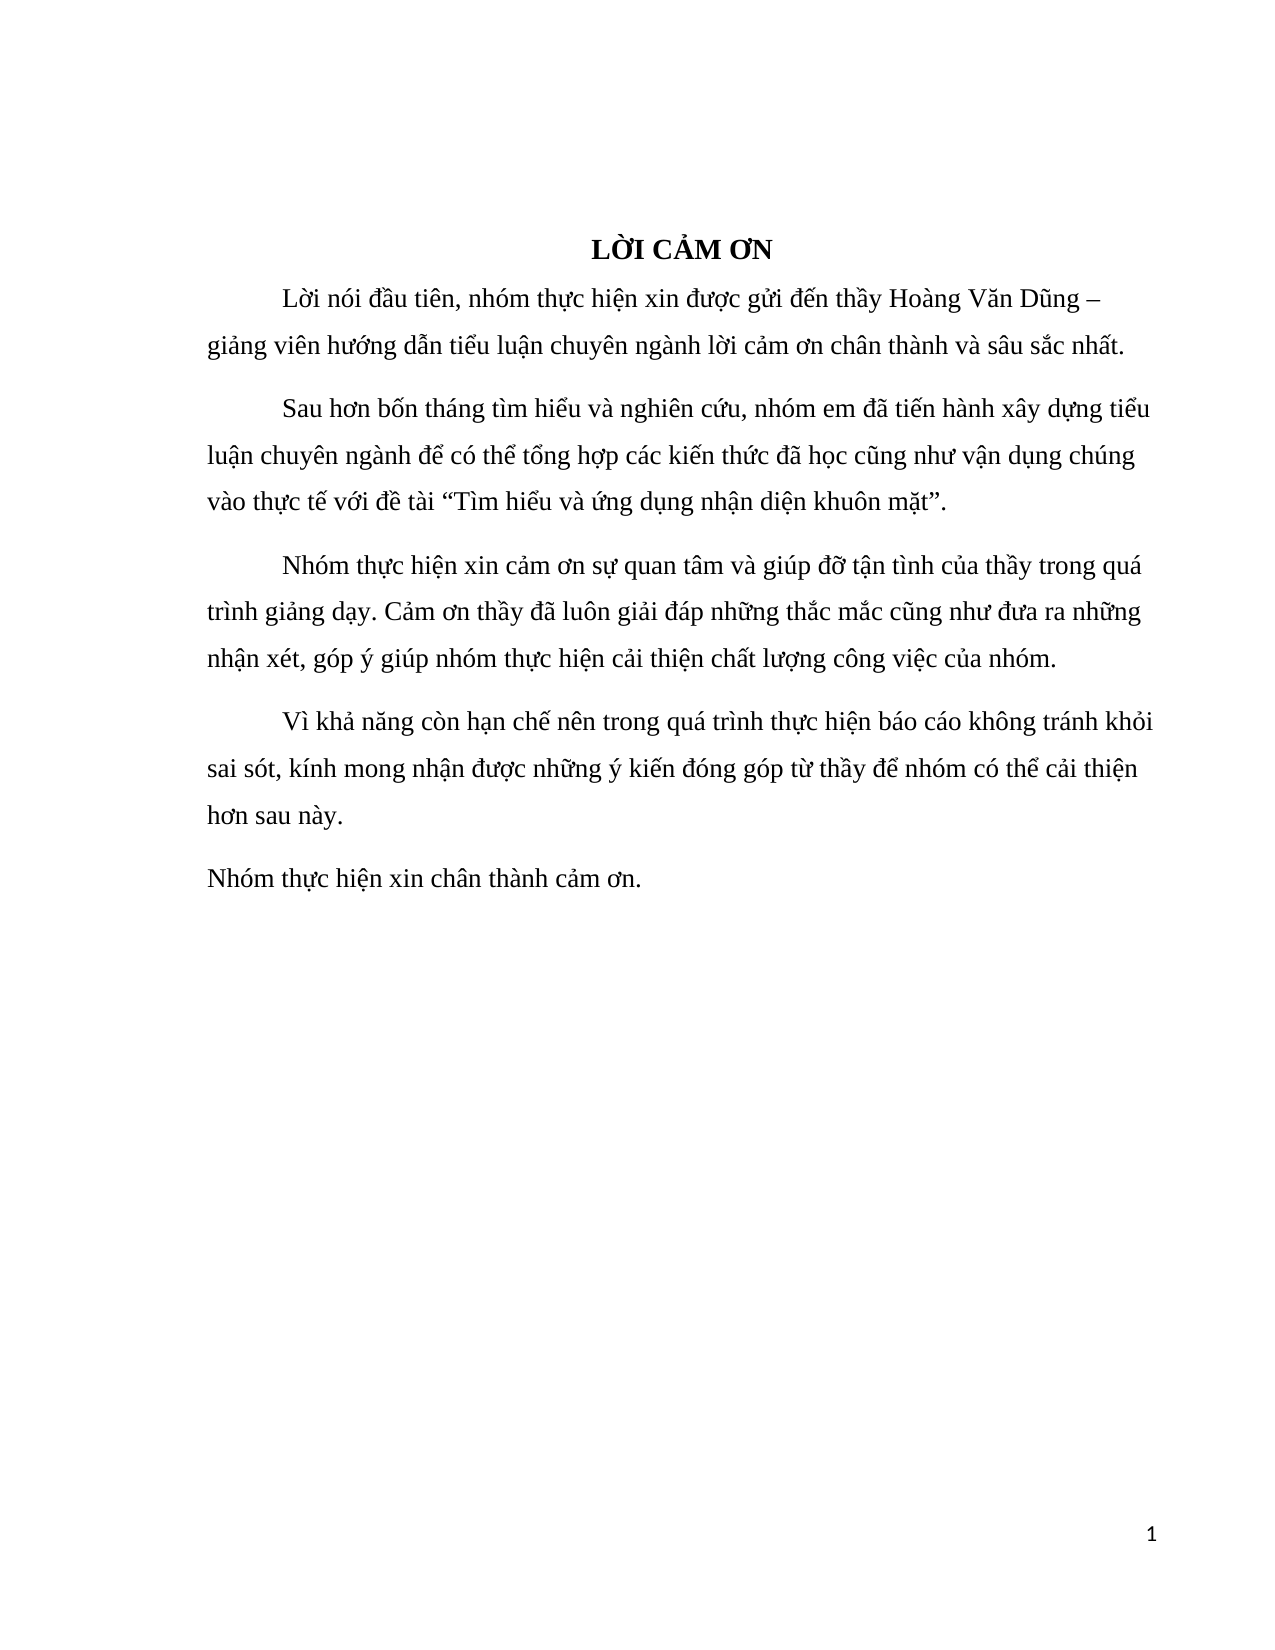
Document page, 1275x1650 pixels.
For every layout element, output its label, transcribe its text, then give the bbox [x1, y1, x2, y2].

text Vì khả năng còn hạn chế nên trong quá trình thực hiện báo cáo không tránh khỏi sai sót, kính mong nhận được những ý kiến đóng góp từ thầy để nhóm có thể cải thiện hơn sau này. [207, 705, 1157, 830]
text Nhóm thực hiện xin cảm ơn sự quan tâm và giúp đỡ tận tình của thầy trong quá trình giảng dạy. Cảm ơn thầy đã luôn giải đáp những thắc mắc cũng như đưa ra những nhận xét, góp ý giúp nhóm thực hiện cải thiện chất lượng công việc của nhóm. [207, 549, 1157, 673]
text Nhóm thực hiện xin chân thành cảm ơn. [207, 862, 1157, 893]
subtitle LỜI CẢM ƠN [207, 232, 1157, 265]
text Sau hơn bốn tháng tìm hiểu và nghiên cứu, nhóm em đã tiến hành xây dựng tiểu luận chuyên ngành để có thể tổng hợp các kiến thức đã học cũng như vận dụng chúng vào thực tế với đề tài “Tìm hiểu và ứng dụng nhận diện khuôn mặt”. [207, 392, 1157, 517]
text Lời nói đầu tiên, nhóm thực hiện xin được gửi đến thầy Hoàng Văn Dũng – giảng viên hướng dẫn tiểu luận chuyên ngành lời cảm ơn chân thành và sâu sắc nhất. [207, 282, 1157, 360]
